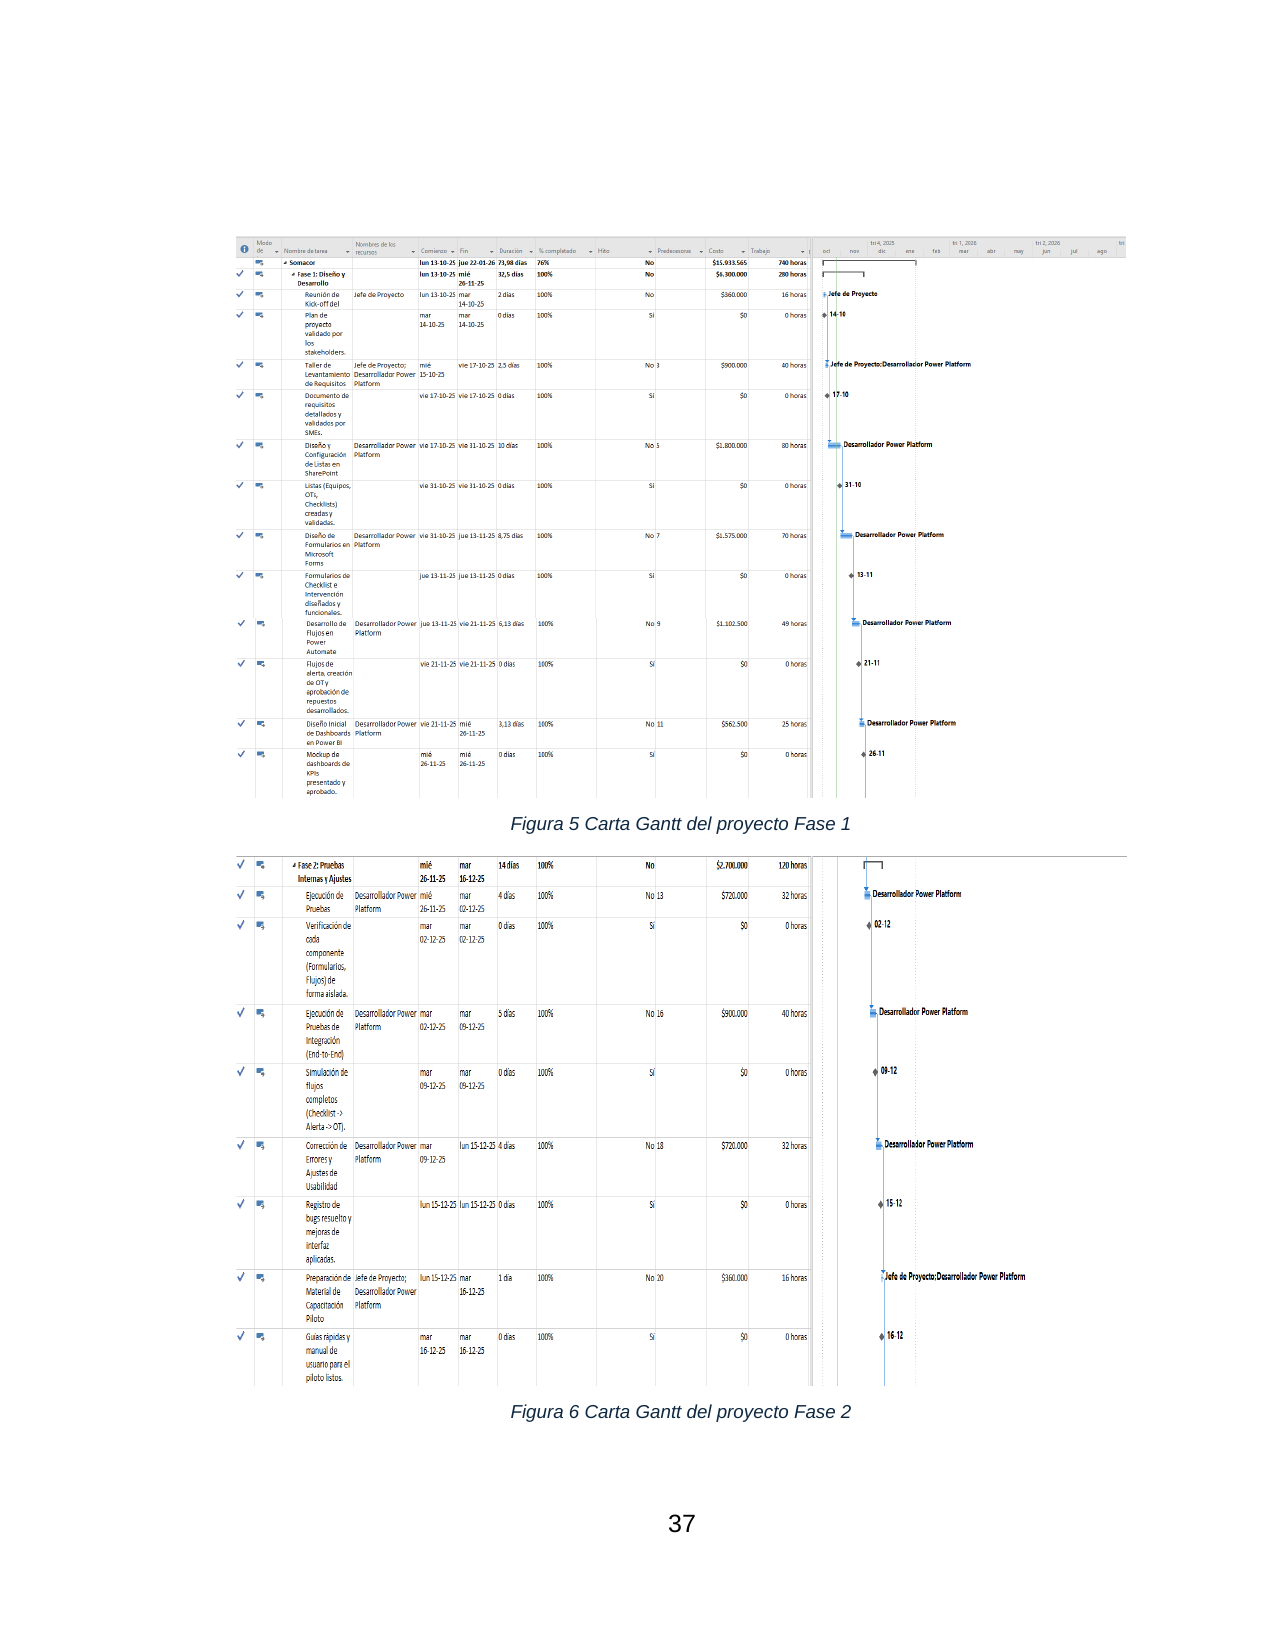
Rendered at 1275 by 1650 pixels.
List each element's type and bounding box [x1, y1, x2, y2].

picture [236, 856, 1127, 1386]
picture [236, 236, 1127, 798]
